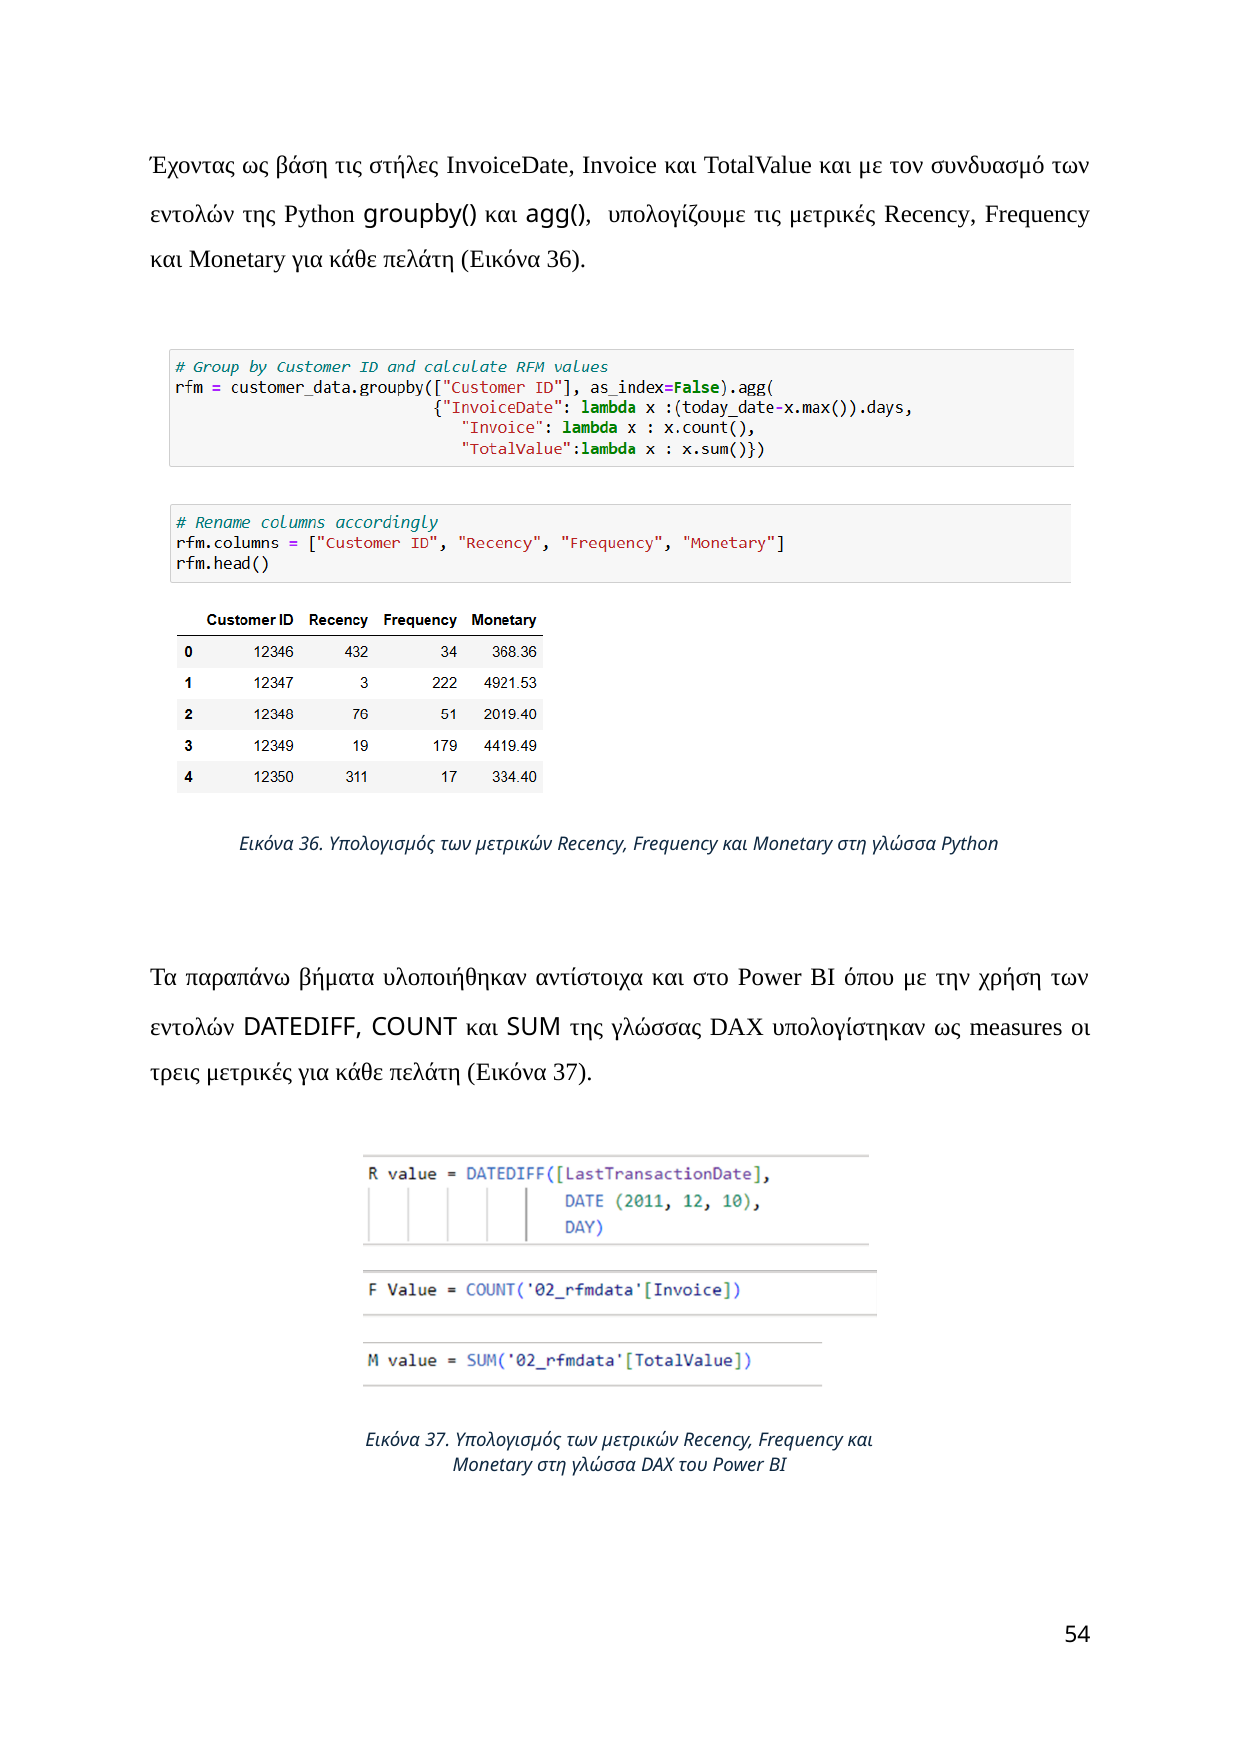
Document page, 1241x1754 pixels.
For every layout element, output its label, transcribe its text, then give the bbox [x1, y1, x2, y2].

text Έχοντας ως βάση τις στήλες InvoiceDate, Invoice και TotalValue και με τον συνδυασμό των εντολών της Python groupby() και agg(), υπολογίζουμε τις μετρικές Recency, Frequency και Monetary για κάθε πελάτη (Εικόνα 36). [150, 150, 1090, 273]
picture [363, 1154, 877, 1387]
picture [167, 502, 1071, 798]
picture [165, 344, 1074, 474]
list Τα παραπάνω βήματα υλοποιήθηκαν αντίστοιχα και στο Power BI όπου με την χρήση των εντολών DATEDIFF, COUNT και SUM της γλώσσας DAX υπολογίστηκαν ως measures οι τρεις μετρικές για κάθε πελάτη (Εικόνα 37). [150, 962, 1090, 1085]
